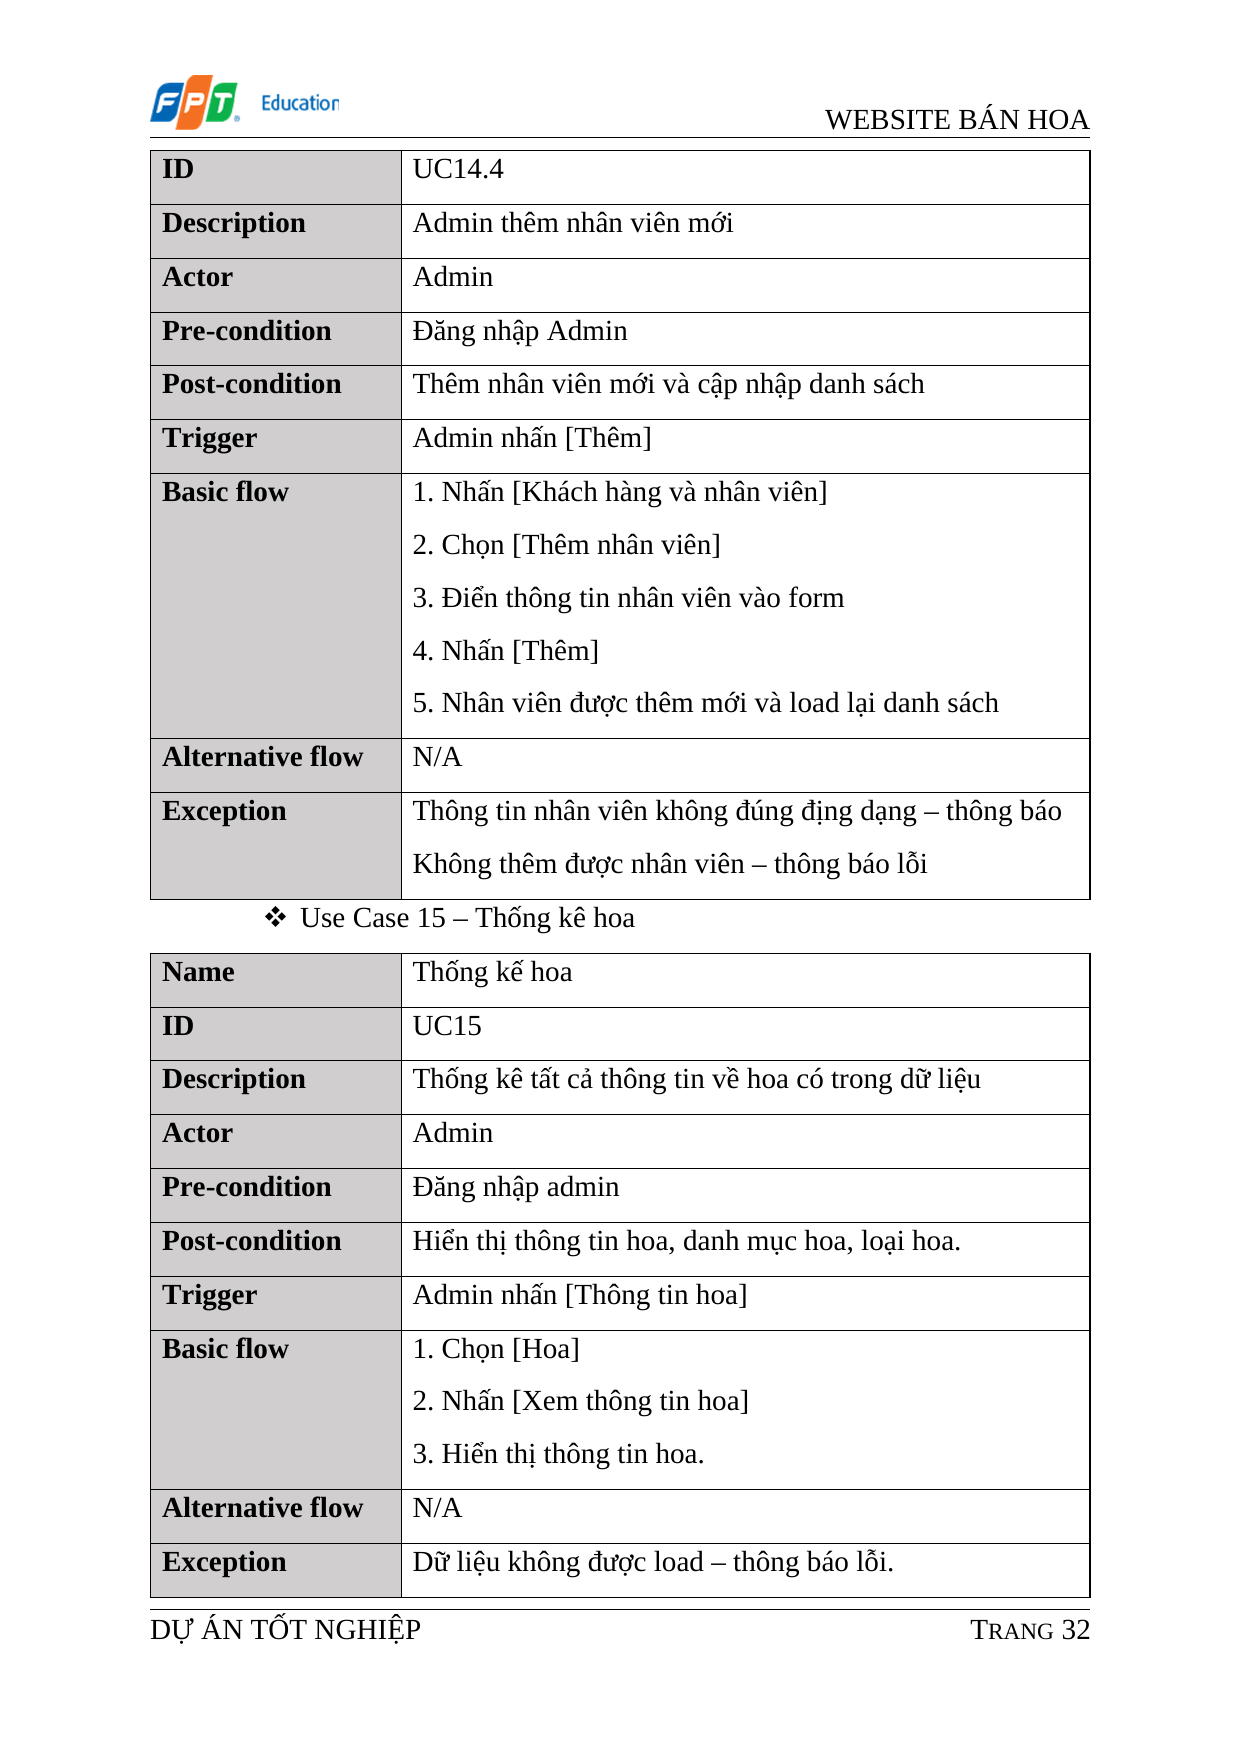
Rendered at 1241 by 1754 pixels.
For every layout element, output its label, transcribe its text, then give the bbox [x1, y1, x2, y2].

table_cell Description [151, 205, 401, 258]
table_cell ID [151, 1008, 401, 1060]
table_cell Basic flow [151, 474, 401, 738]
table_cell N/A [402, 739, 1089, 792]
table_cell Alternative flow [151, 739, 401, 792]
table_cell Trigger [151, 420, 401, 473]
table_cell Admin thêm nhân viên mới [402, 205, 1089, 258]
table_header Thống kế hoa [402, 954, 1089, 1007]
table_cell Hiển thị thông tin hoa, danh mục hoa, loại hoa. [402, 1223, 1089, 1276]
table_cell Thống kê tất cả thông tin về hoa có trong dữ liệu [402, 1061, 1089, 1114]
table_cell Trigger [151, 1277, 401, 1330]
list Use Case 15 – Thống kê hoa [262, 900, 1090, 933]
table_header Name [151, 954, 401, 1007]
table_cell Actor [151, 1115, 401, 1168]
table_cell UC14.4 [402, 151, 1089, 204]
table_cell Admin [402, 1115, 1089, 1168]
table_cell Actor [151, 259, 401, 312]
table_cell UC15 [402, 1008, 1089, 1060]
table_cell Pre-condition [151, 313, 401, 365]
table_cell Exception [151, 793, 401, 899]
table_cell Admin [402, 259, 1089, 312]
table_cell N/A [402, 1490, 1089, 1543]
table_cell Post-condition [151, 366, 401, 419]
table_cell 1. Nhấn [Khách hàng và nhân viên] 2. Chọn [Thêm nhân viên] 3. Điển thông tin nhân viên vào form 4. Nhấn [Thêm] 5. Nhân viên được thêm mới và load lại danh sách [402, 474, 1089, 738]
table_cell Pre-condition [151, 1169, 401, 1222]
table_cell Admin nhấn [Thông tin hoa] [402, 1277, 1089, 1330]
table_cell Đăng nhập admin [402, 1169, 1089, 1222]
table_cell Alternative flow [151, 1490, 401, 1543]
table_cell Đăng nhập Admin [402, 313, 1089, 365]
table_cell Thông tin nhân viên không đúng địng dạng – thông báo Không thêm được nhân viên – thông báo lỗi [402, 793, 1089, 899]
picture [150, 75, 339, 130]
table_cell Admin nhấn [Thêm] [402, 420, 1089, 473]
table_cell Basic flow [151, 1331, 401, 1489]
table_cell 1. Chọn [Hoa] 2. Nhấn [Xem thông tin hoa] 3. Hiển thị thông tin hoa. [402, 1331, 1089, 1489]
table_cell Exception [151, 1544, 401, 1597]
table_cell Description [151, 1061, 401, 1114]
table_cell ID [151, 151, 401, 204]
table_cell Post-condition [151, 1223, 401, 1276]
table_cell Thêm nhân viên mới và cập nhập danh sách [402, 366, 1089, 419]
table_cell Dữ liệu không được load – thông báo lỗi. [402, 1544, 1089, 1597]
